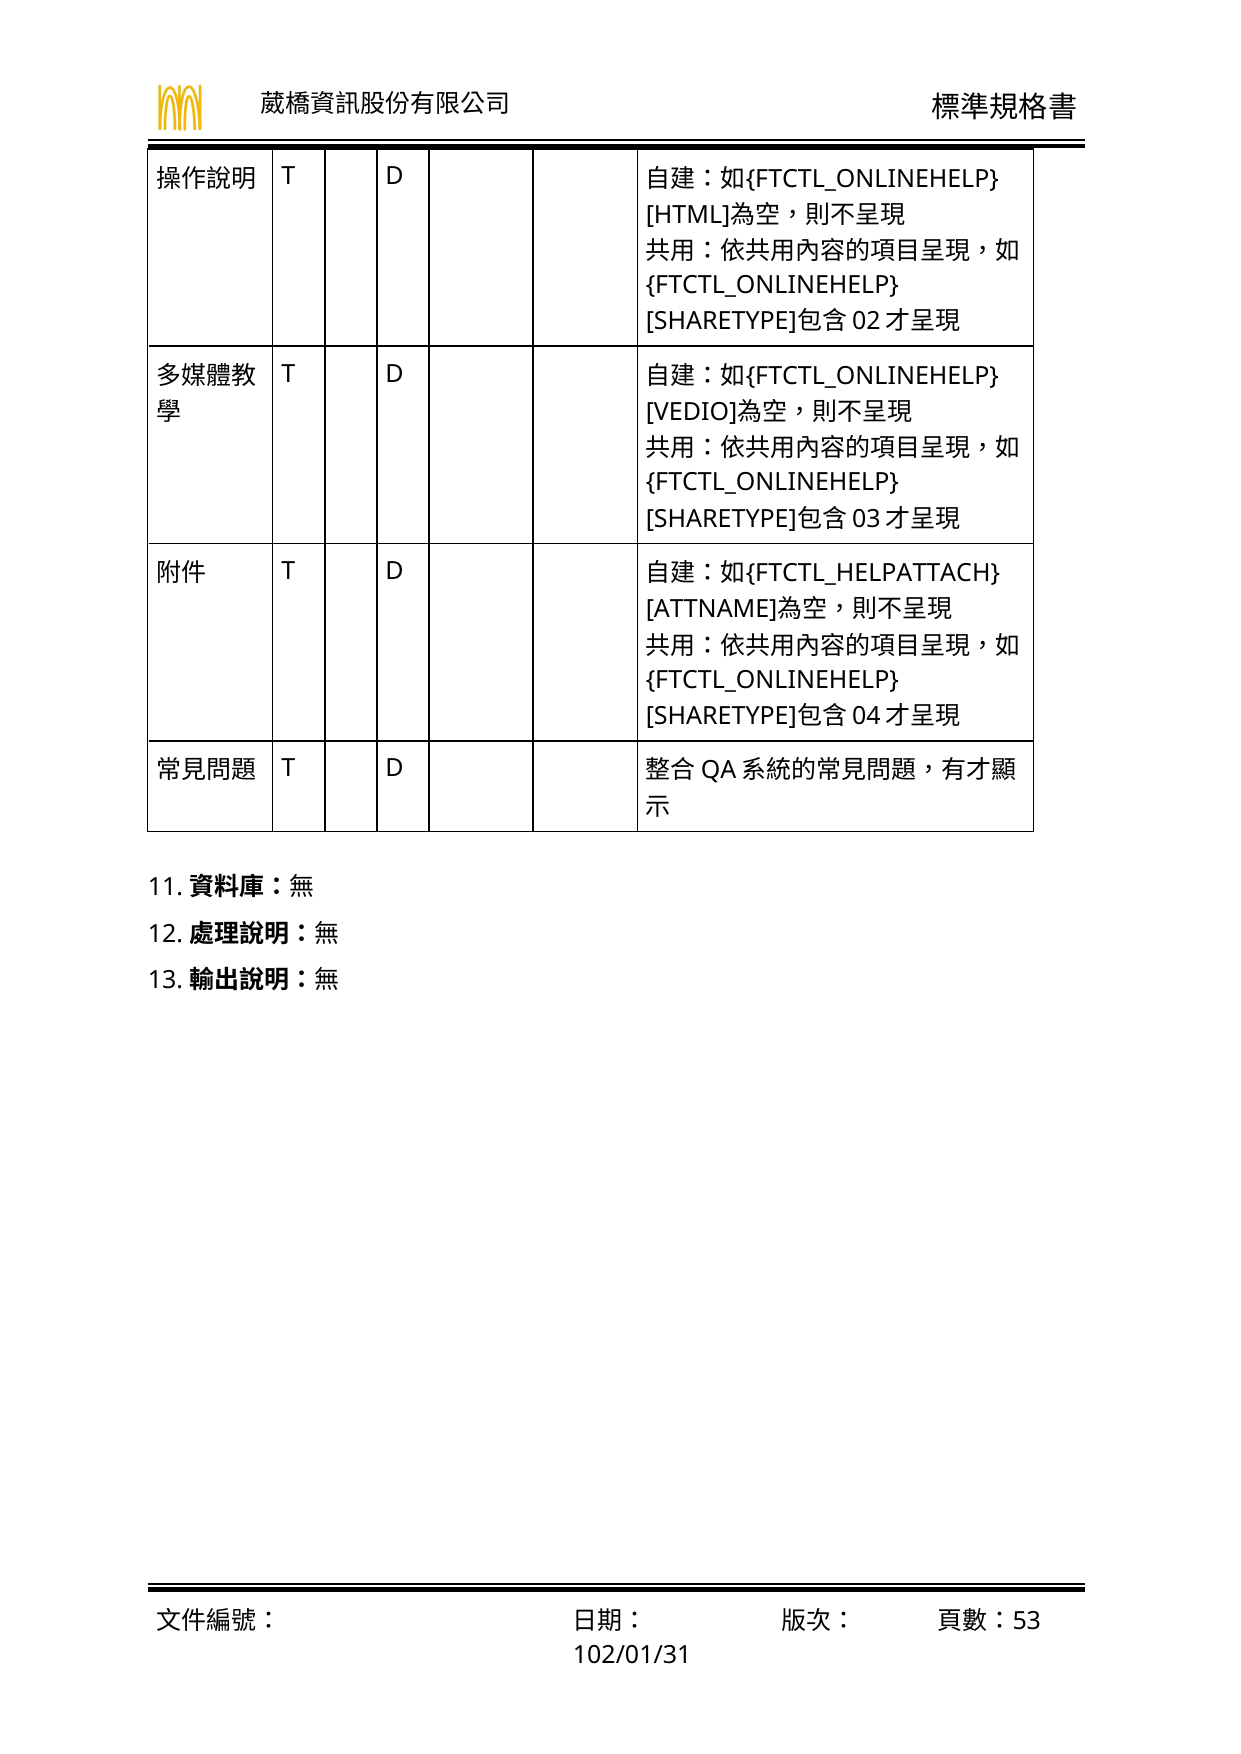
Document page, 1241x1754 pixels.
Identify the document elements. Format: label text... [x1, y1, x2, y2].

table_cell D [378, 544, 428, 740]
table_cell [430, 347, 532, 543]
table_cell [534, 544, 637, 740]
table_cell [326, 150, 376, 345]
table_cell [534, 347, 637, 543]
table_cell [430, 544, 532, 740]
table_cell T [273, 150, 324, 345]
table_cell D [378, 347, 428, 543]
table_cell T [273, 742, 324, 831]
table_cell 操作說明 [148, 150, 272, 345]
table_cell [326, 347, 376, 543]
table_cell [326, 742, 376, 831]
table_cell [430, 742, 532, 831]
table_cell 自建：如{FTCTL_ONLINEHELP}[HTML]為空，則不呈現 共用：依共用內容的項目呈現，如{FTCTL_ONLINEHELP}[SHARETYPE]包含02才呈現 [638, 150, 1033, 345]
table_cell 常見問題 [148, 741, 272, 831]
table_cell [534, 742, 637, 831]
text 13. 輸出說明：無 [148, 960, 1092, 996]
table_cell [430, 150, 532, 345]
table_cell 多媒體教學 [148, 346, 272, 543]
table_cell 自建：如{FTCTL_ONLINEHELP}[VEDIO]為空，則不呈現 共用：依共用內容的項目呈現，如{FTCTL_ONLINEHELP}[SHARETYPE]包含03才呈現 [638, 347, 1033, 543]
table_cell [326, 544, 376, 740]
text 11. 資料庫：無 [148, 866, 1092, 903]
table_cell T [273, 544, 324, 740]
table_cell T [273, 347, 324, 543]
table_cell D [378, 742, 428, 831]
table_cell 自建：如{FTCTL_HELPATTACH}[ATTNAME]為空，則不呈現 共用：依共用內容的項目呈現，如{FTCTL_ONLINEHELP}[SHARETYPE]包含04才呈現 [638, 544, 1033, 740]
picture [156, 83, 203, 131]
table_cell D [378, 150, 428, 345]
table_cell 整合QA系統的常見問題，有才顯示 [638, 742, 1033, 831]
table_cell [534, 150, 637, 345]
table_cell 附件 [148, 544, 272, 740]
text 12. 處理說明：無 [148, 913, 1092, 949]
